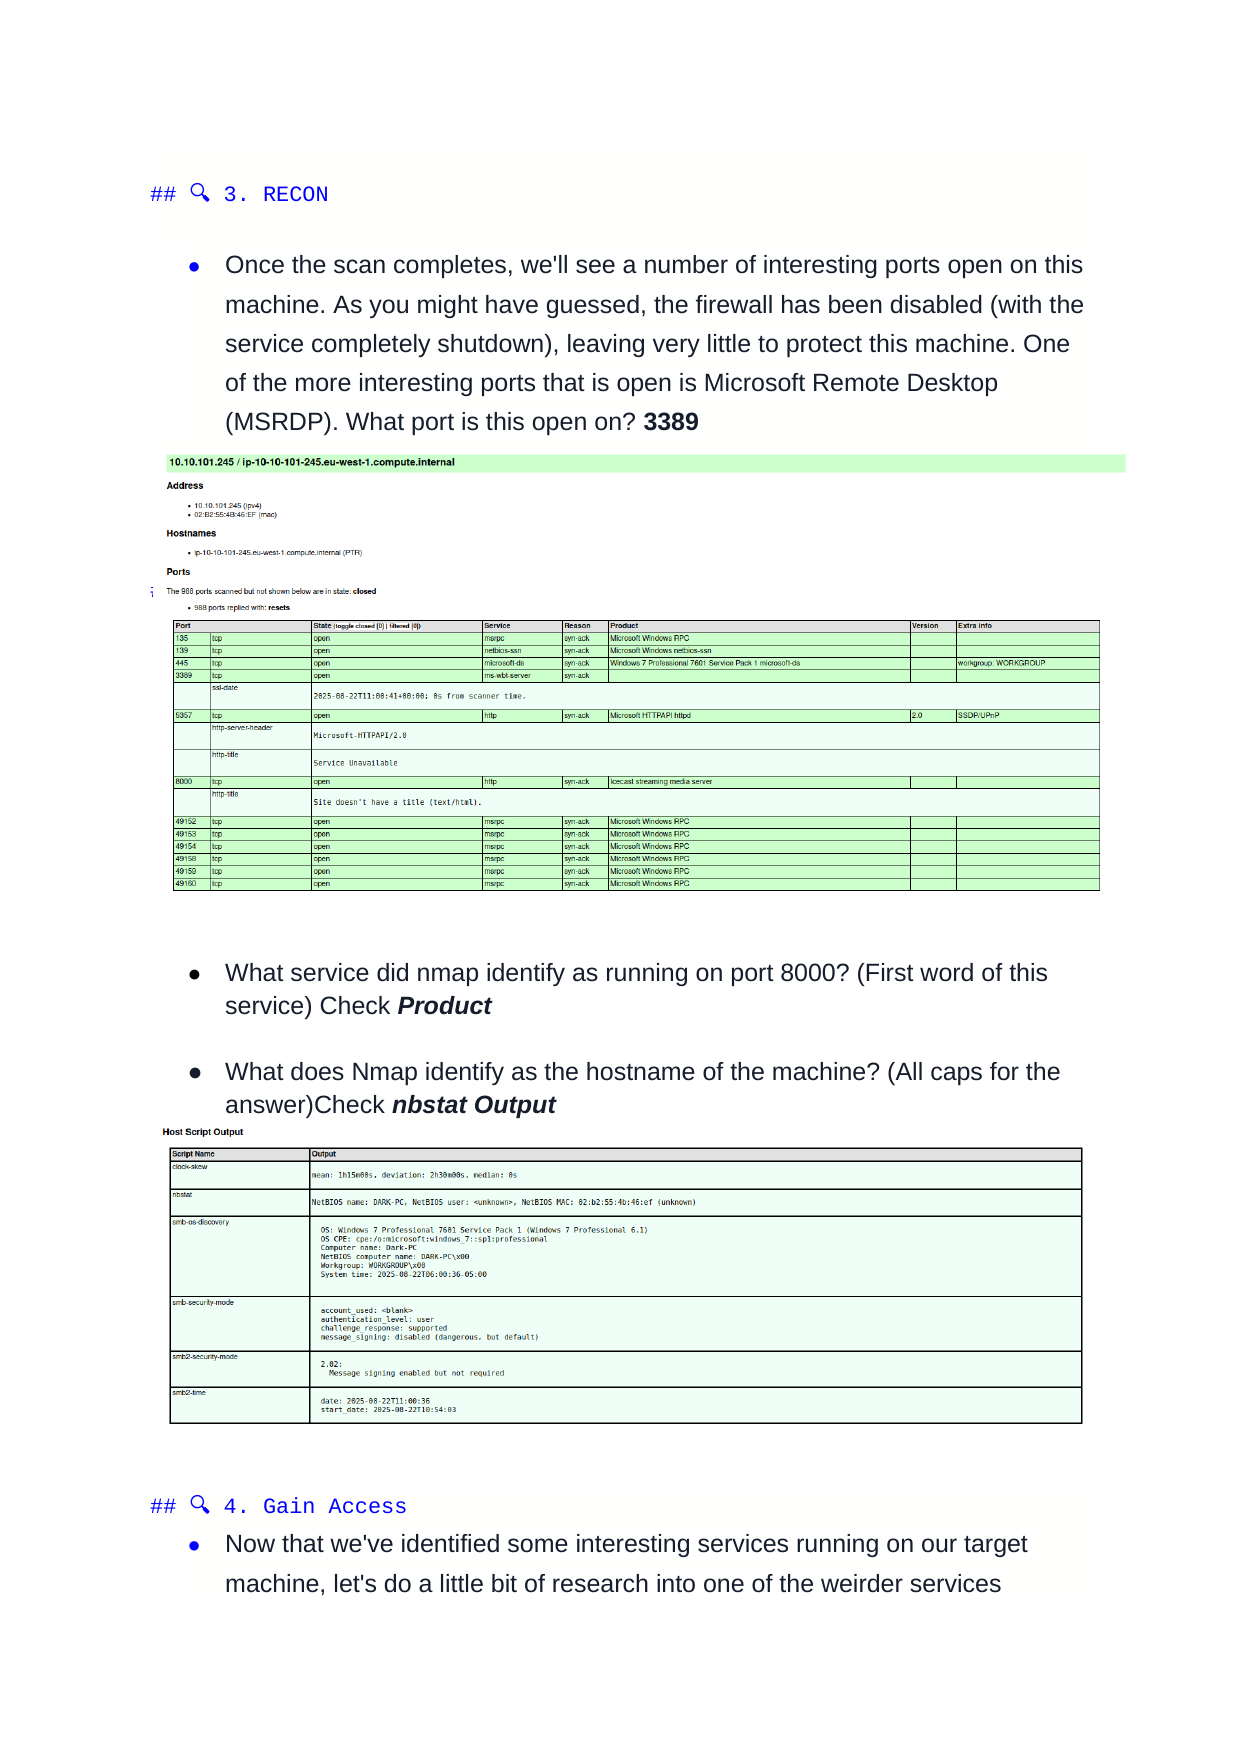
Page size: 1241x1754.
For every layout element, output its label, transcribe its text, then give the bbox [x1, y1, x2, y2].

picture [153, 448, 1126, 894]
text ## 🔍 3. RECON [150, 183, 1090, 208]
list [187, 1528, 1090, 1597]
picture [150, 1122, 1095, 1431]
list What does Nmap identify as the hostname of the machine? (All caps for the answer)Check nbstat Output [187, 1057, 1090, 1118]
list What service did nmap identify as running on port 8000? (First word of this service) Check Product [187, 958, 1090, 1019]
text ## 🔍 4. Gain Access [150, 1495, 1090, 1520]
list Once the scan completes, we'll see a number of interesting ports open on this machine. As you might have guessed, the firewall has been disabled (with the service completely shutdown), leaving very little to protect this machine. One of the more interesting ports that is open is Microsoft Remote Desktop (MSRDP). What port is this open on? 3389 [187, 250, 1090, 435]
